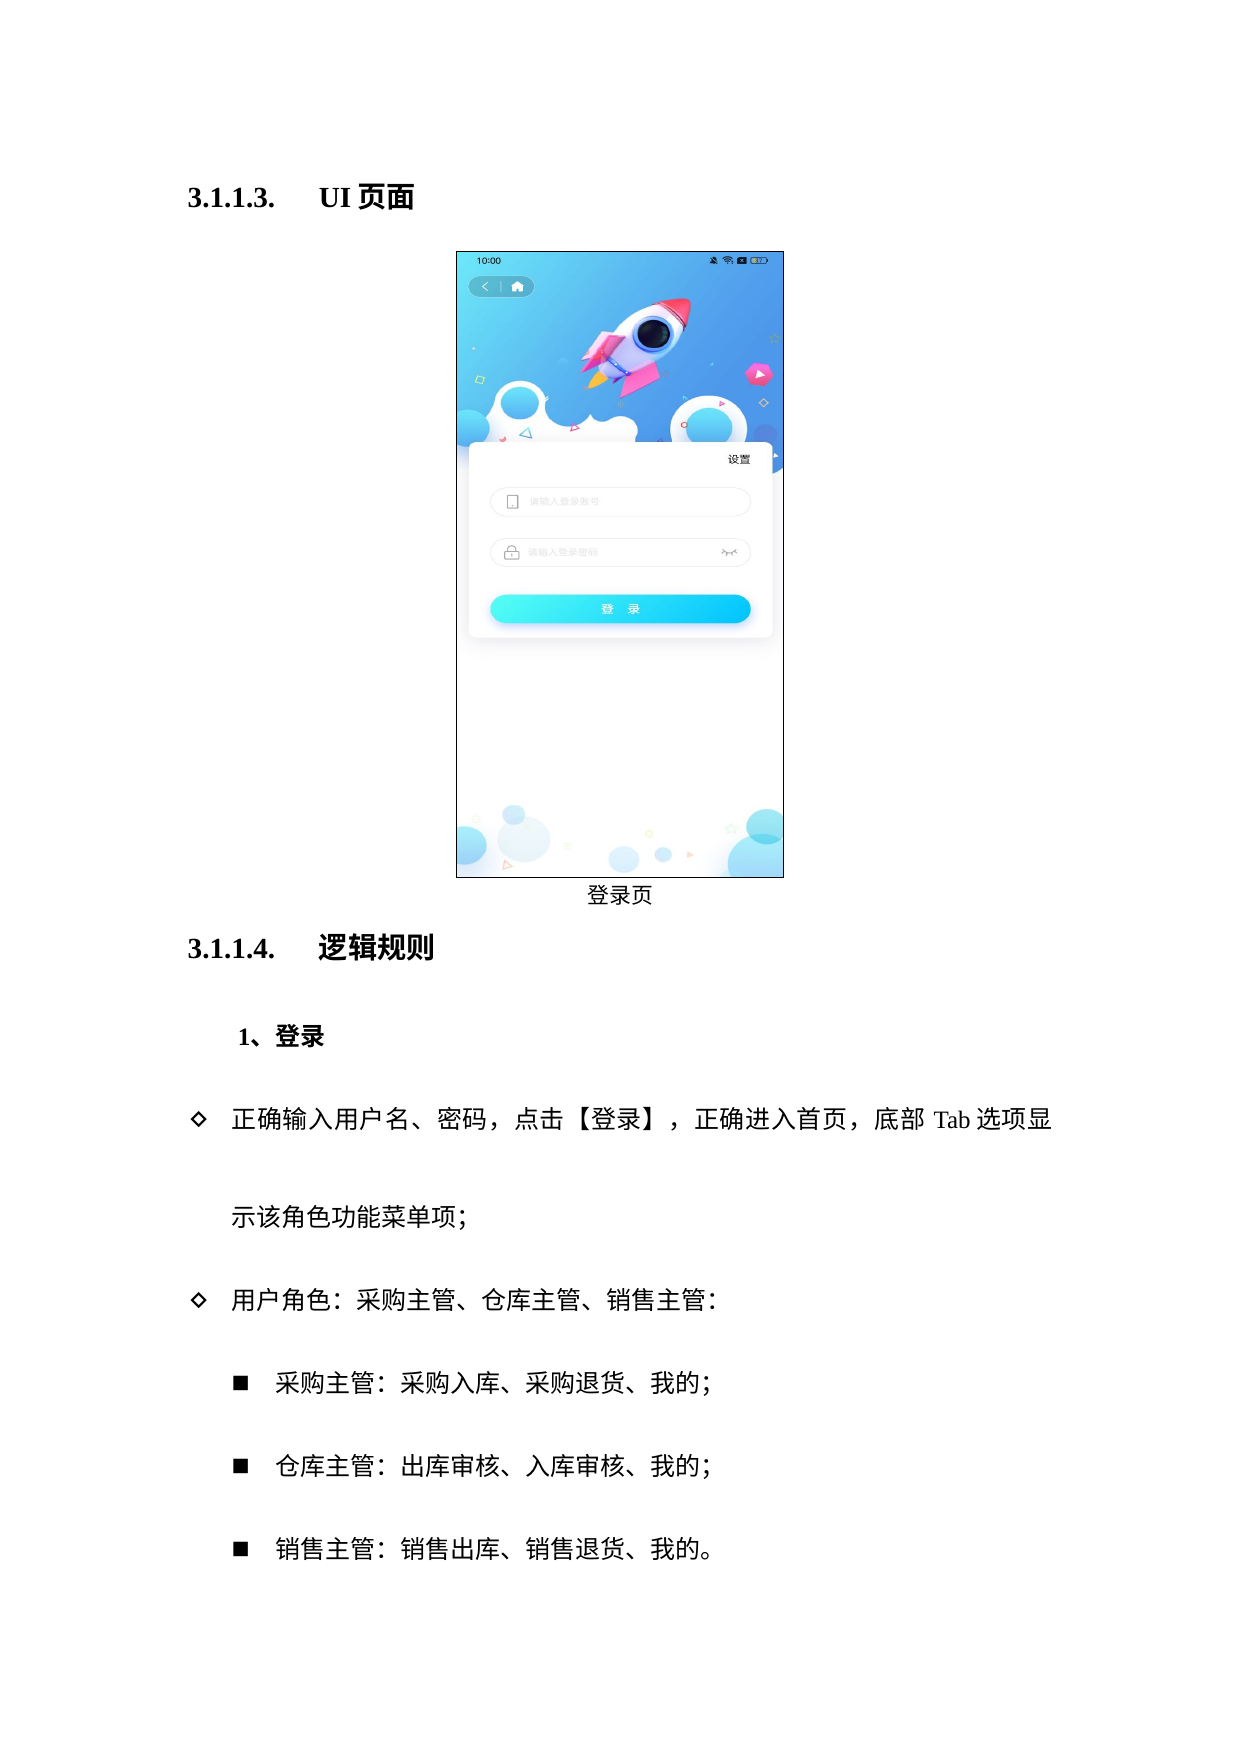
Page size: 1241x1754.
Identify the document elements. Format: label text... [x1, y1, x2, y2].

list 仓库主管：出库审核、入库审核、我的； [231, 1432, 1053, 1497]
list 用户角色：采购主管、仓库主管、销售主管： [187, 1266, 1053, 1331]
text 1、登录 [187, 1002, 1053, 1067]
picture [457, 252, 783, 877]
list 正确输入用户名、密码，点击【登录】，正确进入首页，底部Tab选项显示该角色功能菜单项； [187, 1085, 1053, 1248]
subtitle 逻辑规则 [187, 913, 1053, 978]
subtitle UI页面 [187, 162, 1053, 227]
list 销售主管：销售出库、销售退货、我的。 [231, 1515, 1053, 1580]
list 采购主管：采购入库、采购退货、我的； [231, 1349, 1053, 1414]
text 登录页 [187, 878, 1053, 910]
